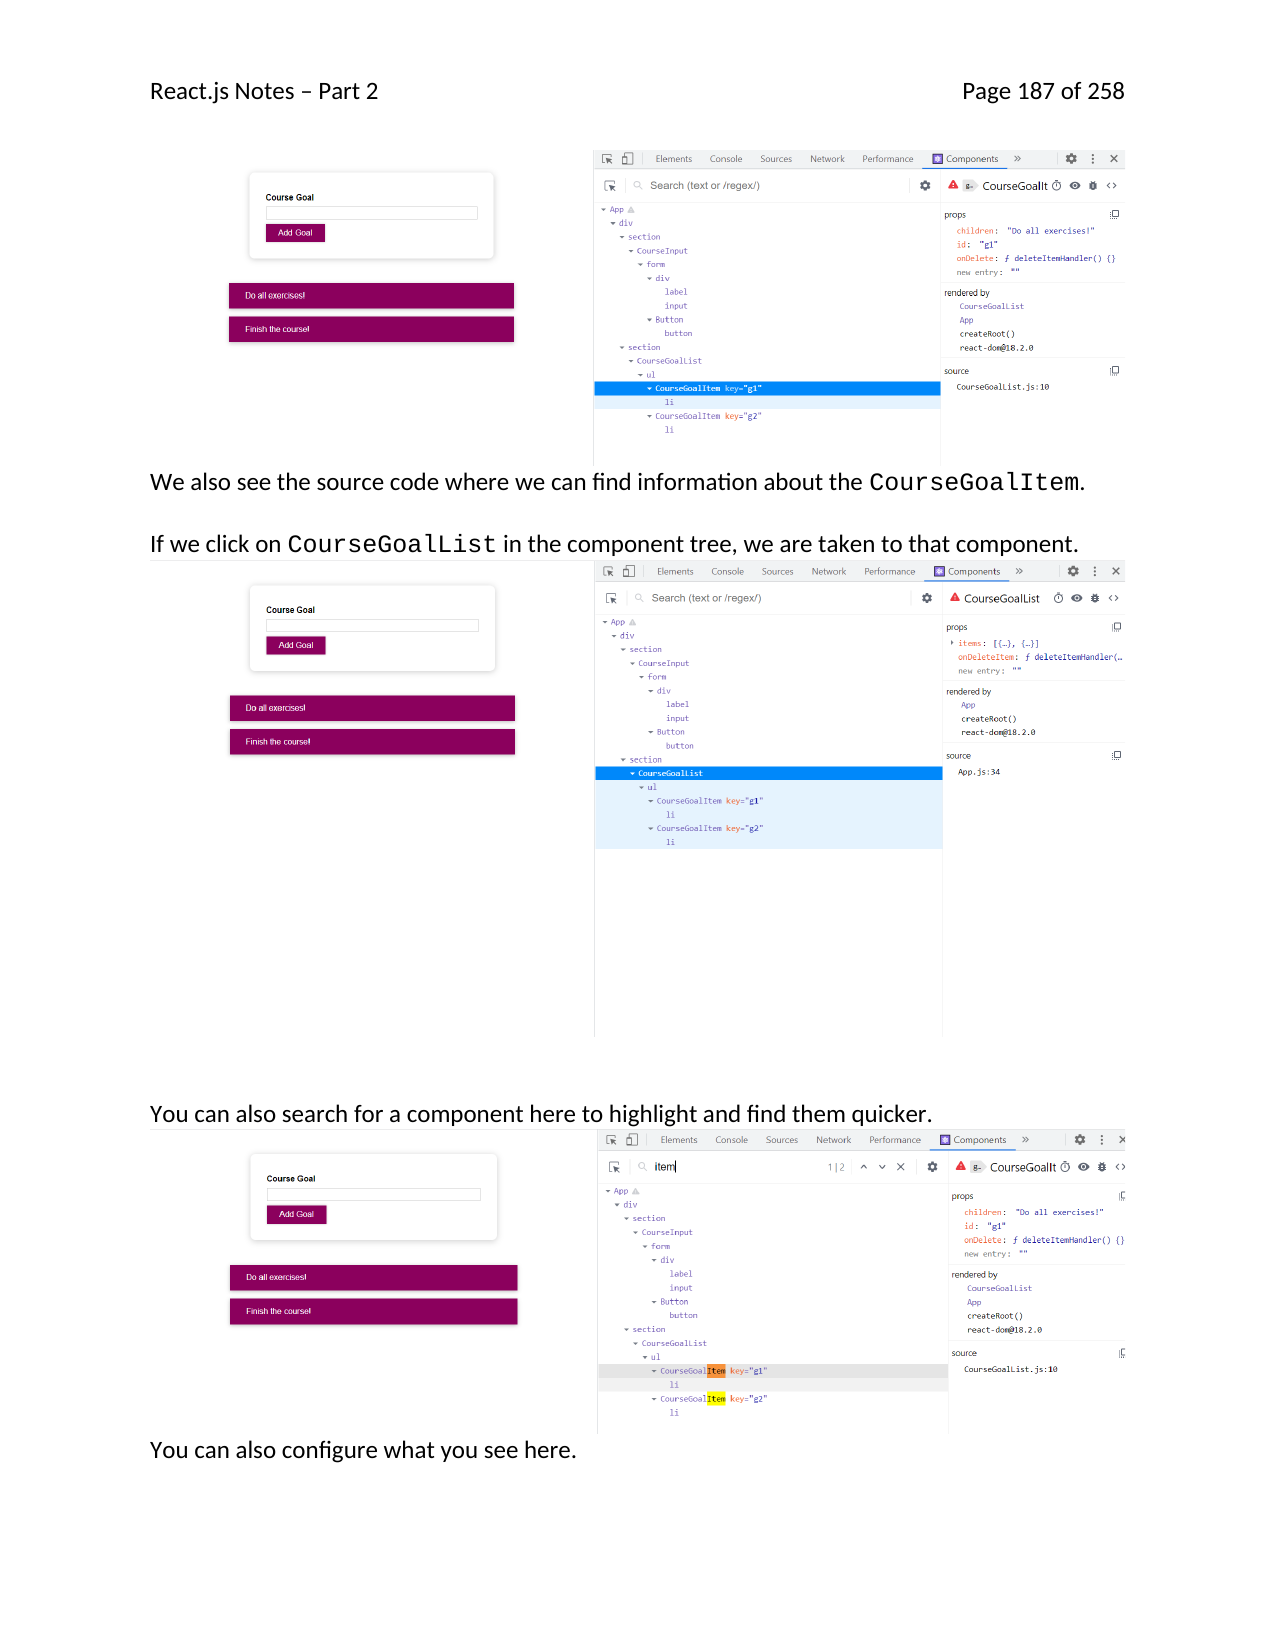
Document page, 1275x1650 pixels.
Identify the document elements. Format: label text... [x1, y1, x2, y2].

picture [150, 150, 1125, 466]
picture [150, 1128, 1125, 1434]
text If we click on CourseGoalList in the component tree, we are taken to that component. [150, 528, 1125, 559]
text You can also search for a component here to highlight and find them quicker. [150, 1098, 1125, 1128]
text We also see the source code where we can find information about the CourseGoalItem. [150, 466, 1125, 497]
picture [150, 559, 1125, 1037]
text You can also configure what you see here. [150, 1434, 1125, 1464]
